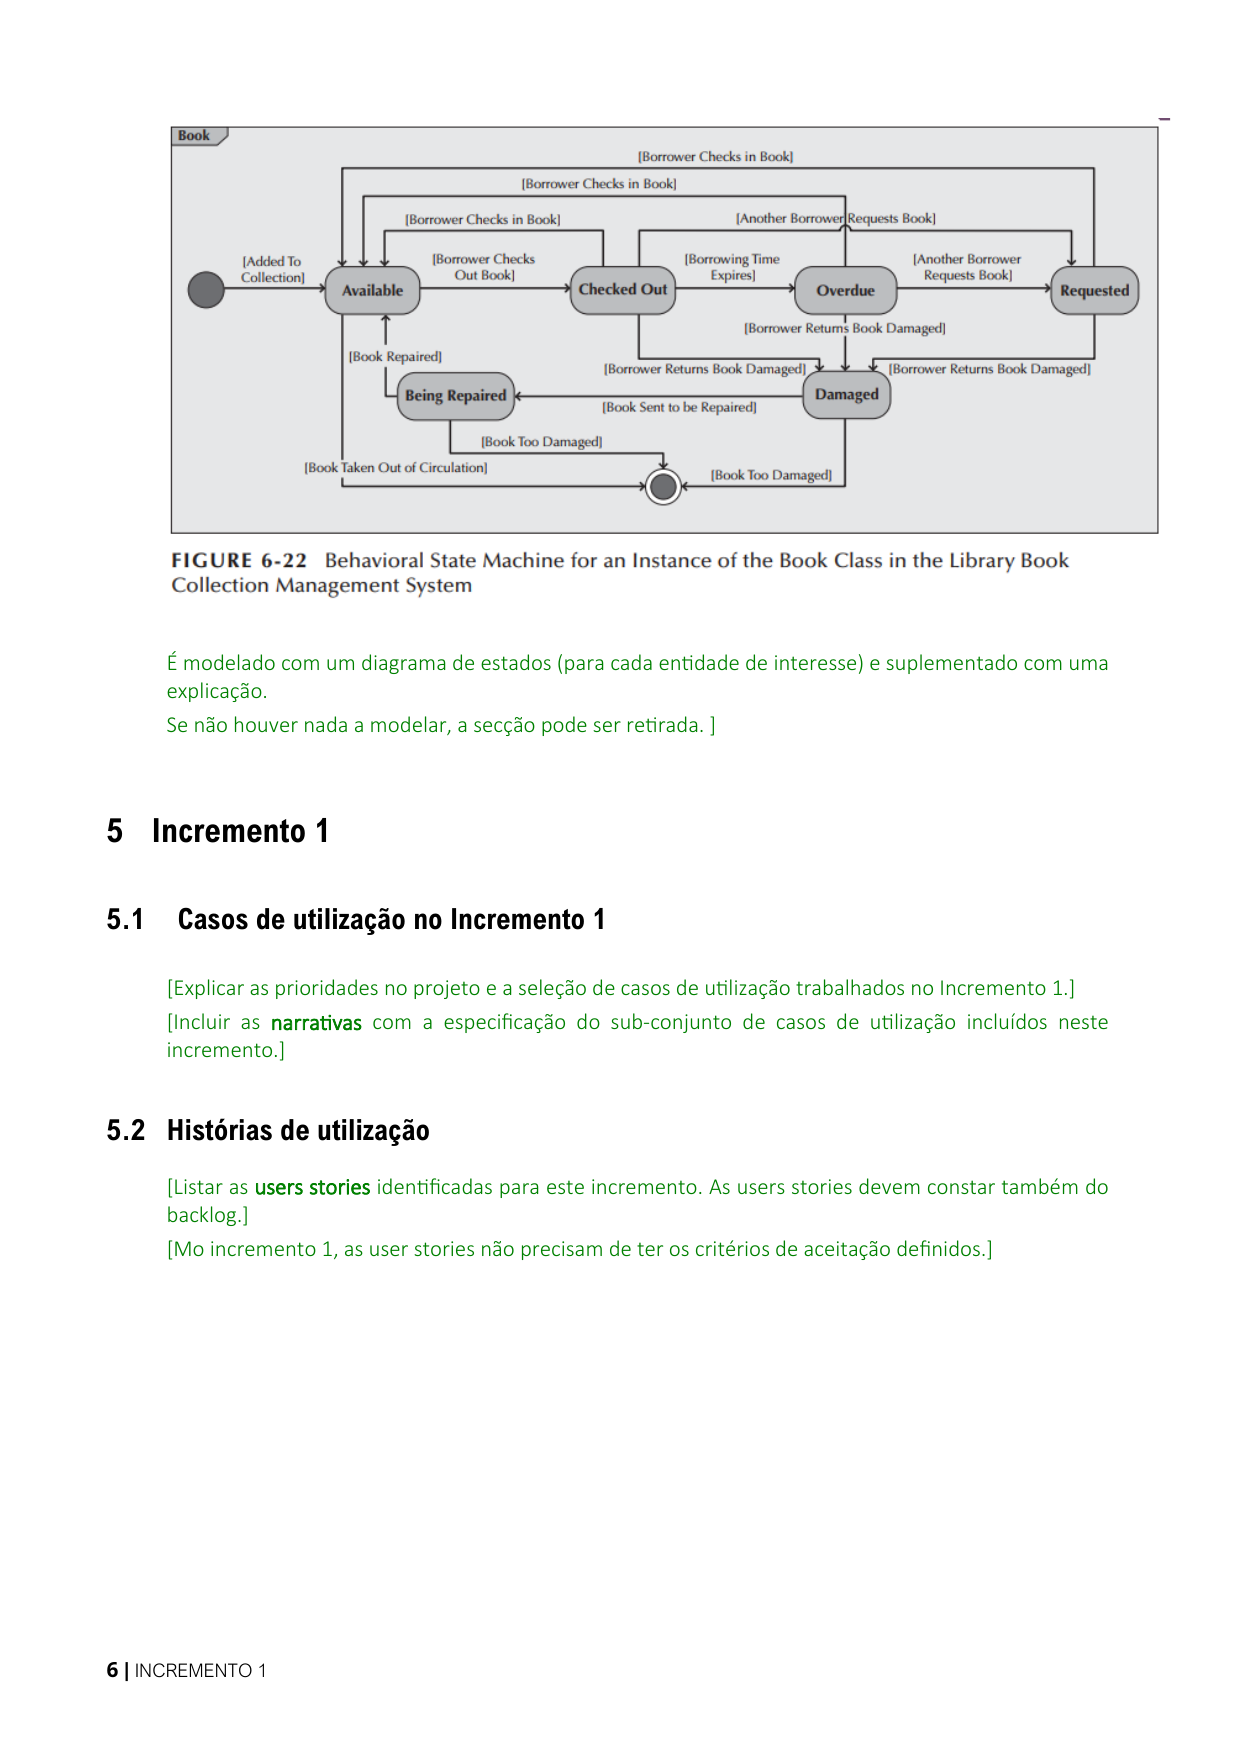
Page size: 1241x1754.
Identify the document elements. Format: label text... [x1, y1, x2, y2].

text [Explicar as prioridades no projeto e a seleção de casos de utilização trabalhados no Incremento 1.] [166, 973, 1110, 1001]
text É modelado com um diagrama de estados (para cada entidade de interesse) e suplementado com uma explicação. [166, 648, 1110, 704]
picture [166, 118, 1171, 608]
text [Listar as users stories identificadas para este incremento. As users stories devem constar também do backlog.] [166, 1172, 1110, 1228]
subtitle Casos de utilização no Incremento 1 [106, 900, 1110, 936]
text [Incluir as narrativas com a especificação do sub-conjunto de casos de utilização incluídos neste incremento.] [166, 1007, 1110, 1063]
subtitle Incremento 1 [106, 810, 1110, 850]
subtitle Histórias de utilização [106, 1113, 1051, 1147]
text [Mo incremento 1, as user stories não precisam de ter os critérios de aceitação definidos.] [166, 1234, 1110, 1262]
text Se não houver nada a modelar, a secção pode ser retirada. ] [166, 711, 1110, 739]
